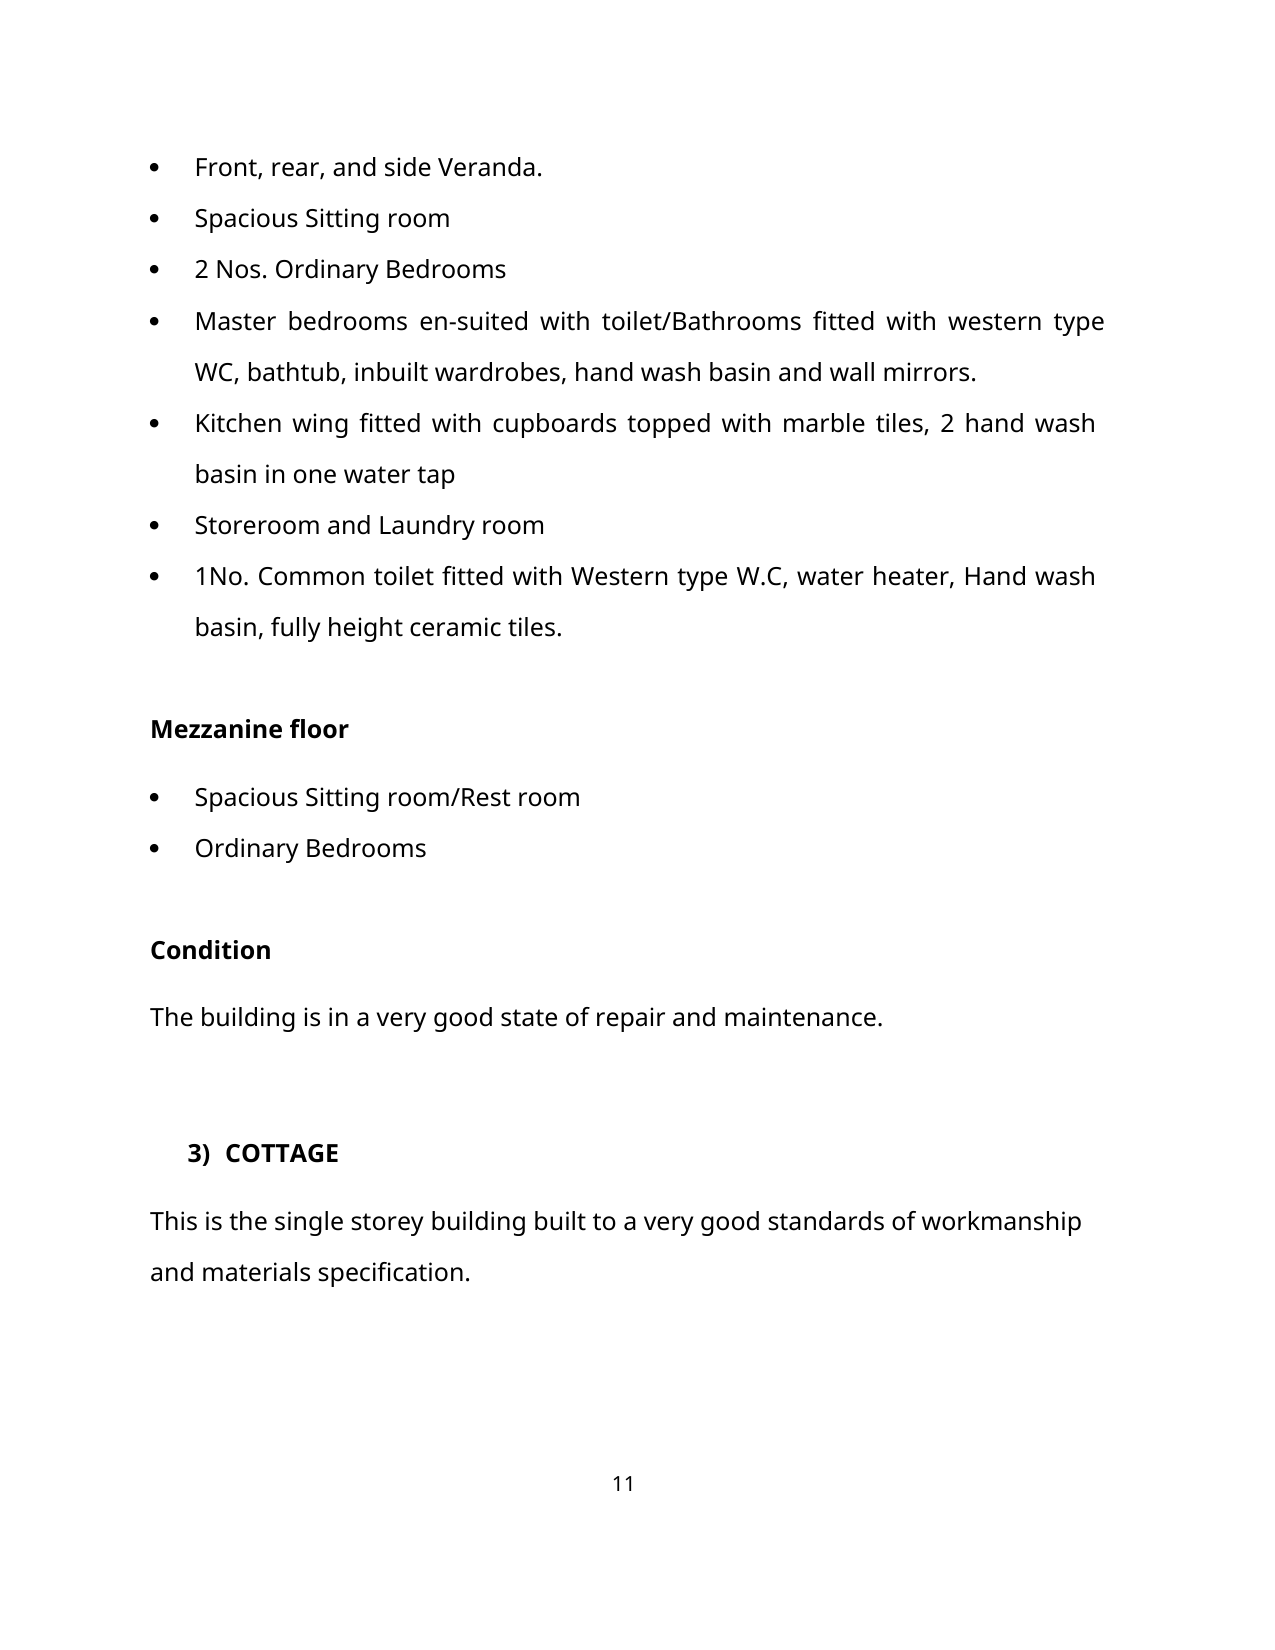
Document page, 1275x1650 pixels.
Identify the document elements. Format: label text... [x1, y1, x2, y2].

list COTTAGE [187, 1135, 1097, 1169]
list Ordinary Bedrooms [150, 830, 761, 864]
list Spacious Sitting room/Rest room [150, 779, 761, 813]
list 1No. Common toilet fitted with Western type W.C, water heater, Hand wash basin, fully height ceramic tiles. [150, 558, 1097, 643]
text The building is in a very good state of repair and maintenance. [150, 1000, 1097, 1034]
list Spacious Sitting room [150, 201, 761, 235]
text Condition [150, 932, 1097, 966]
text Mezzanine floor [150, 711, 1097, 746]
list 2 Nos. Ordinary Bedrooms [150, 252, 761, 286]
list Master bedrooms en-suited with toilet/Bathrooms fitted with western type WC, bathtub, inbuilt wardrobes, hand wash basin and wall mirrors. [150, 303, 1106, 388]
list Storeroom and Laundry room [150, 507, 761, 541]
text This is the single storey building built to a very good standards of workmanship and materials specification. [150, 1203, 1097, 1288]
list Kitchen wing fitted with cupboards topped with marble tiles, 2 hand wash basin in one water tap [150, 405, 1097, 490]
list Front, rear, and side Veranda. [150, 150, 553, 184]
